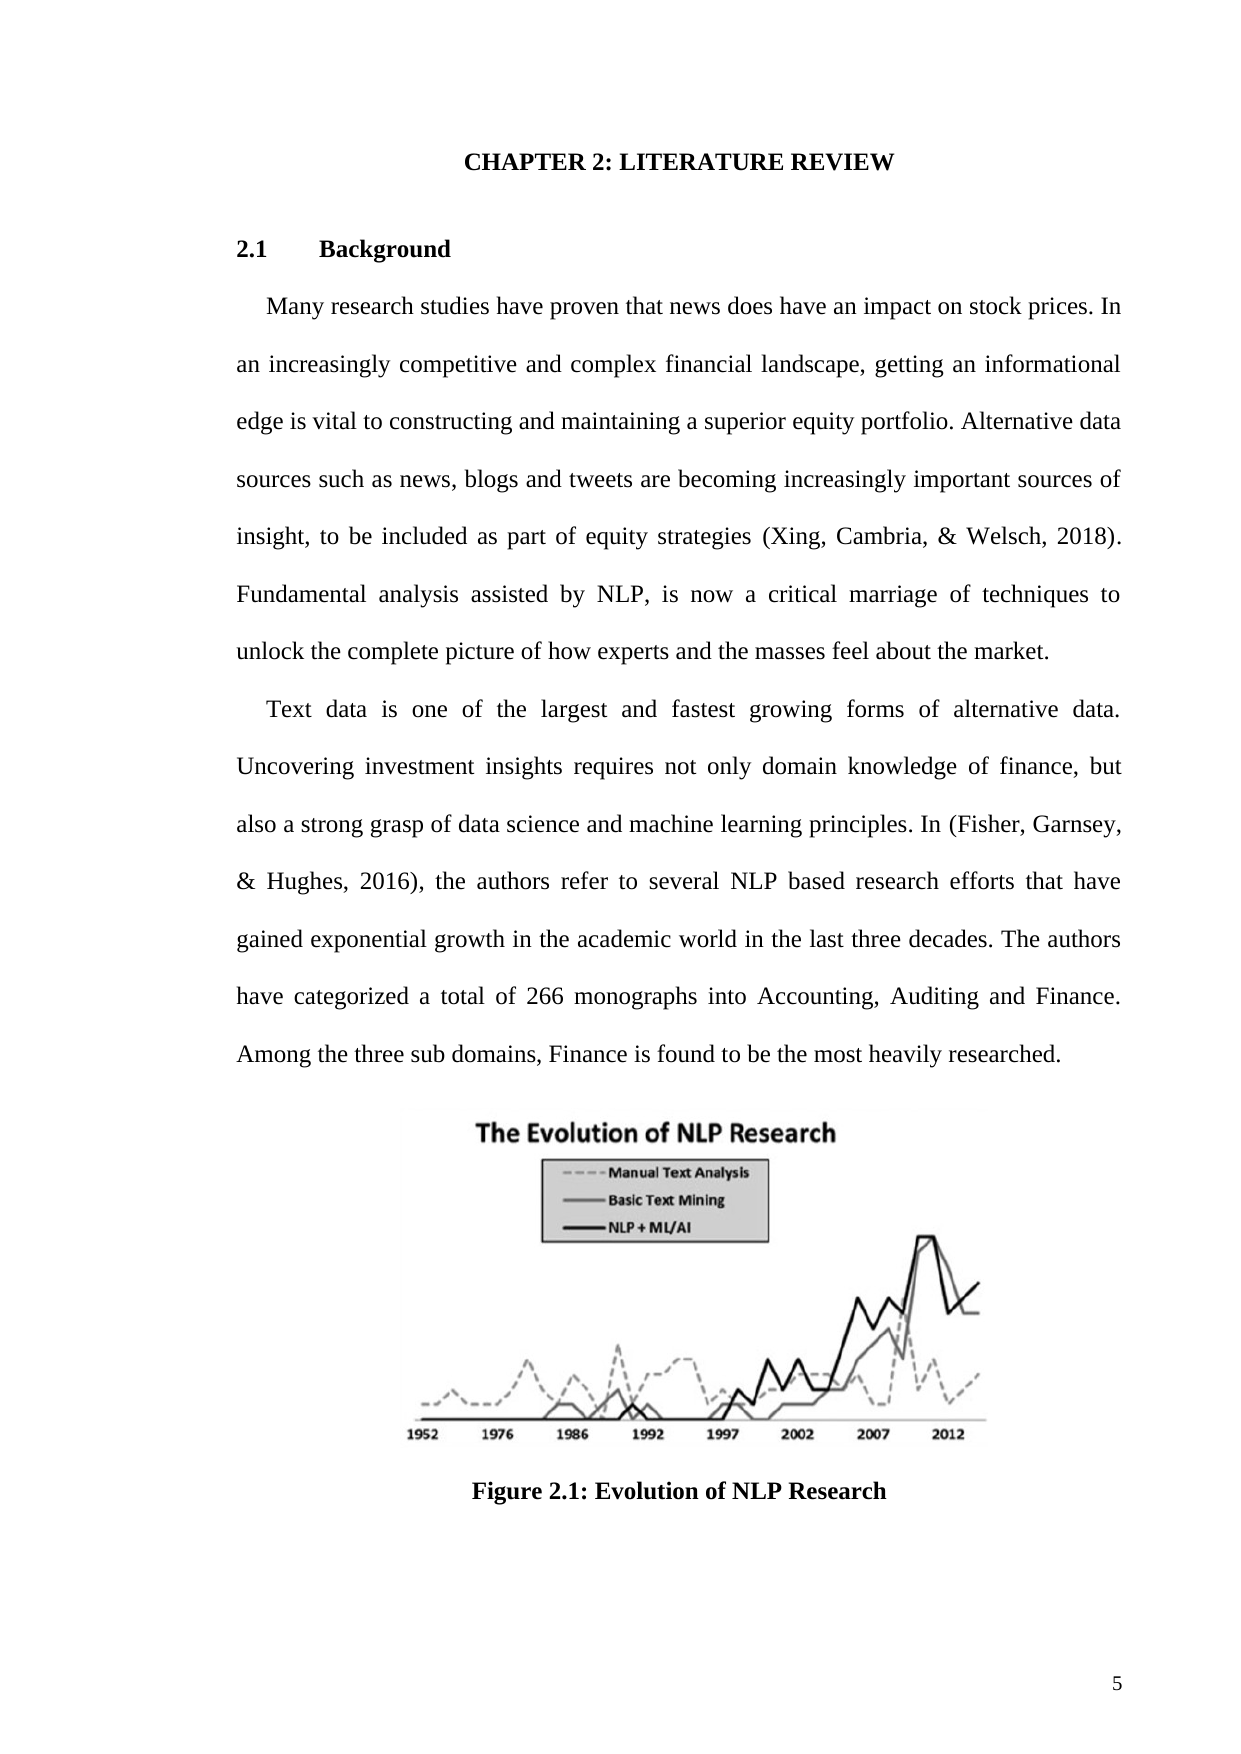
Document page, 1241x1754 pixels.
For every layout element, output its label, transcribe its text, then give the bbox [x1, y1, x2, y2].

picture [400, 1108, 988, 1448]
text Text data is one of the largest and fastest growing forms of alternative data. Uncovering investment insights requires not only domain knowledge of finance, but also a strong grasp of data science and machine learning principles. In (Fisher, Garnsey, & Hughes, 2016), the authors refer to several NLP based research efforts that have gained exponential growth in the academic world in the last three decades. The authors have categorized a total of 266 monographs into Accounting, Auditing and Finance. Among the three sub domains, Finance is found to be the most heavily researched. [236, 694, 1122, 1068]
subtitle literature review [236, 147, 1122, 176]
subtitle Background [236, 234, 1122, 263]
text Figure 2.1: Evolution of NLP Research [236, 1476, 1122, 1505]
text Many research studies have proven that news does have an impact on stock prices. In an increasingly competitive and complex financial landscape, getting an informational edge is vital to constructing and maintaining a superior equity portfolio. Alternative data sources such as news, blogs and tweets are becoming increasingly important sources of insight, to be included as part of equity strategies (Xing, Cambria, & Welsch, 2018). Fundamental analysis assisted by NLP, is now a critical marriage of techniques to unlock the complete picture of how experts and the masses feel about the market. [236, 291, 1122, 665]
